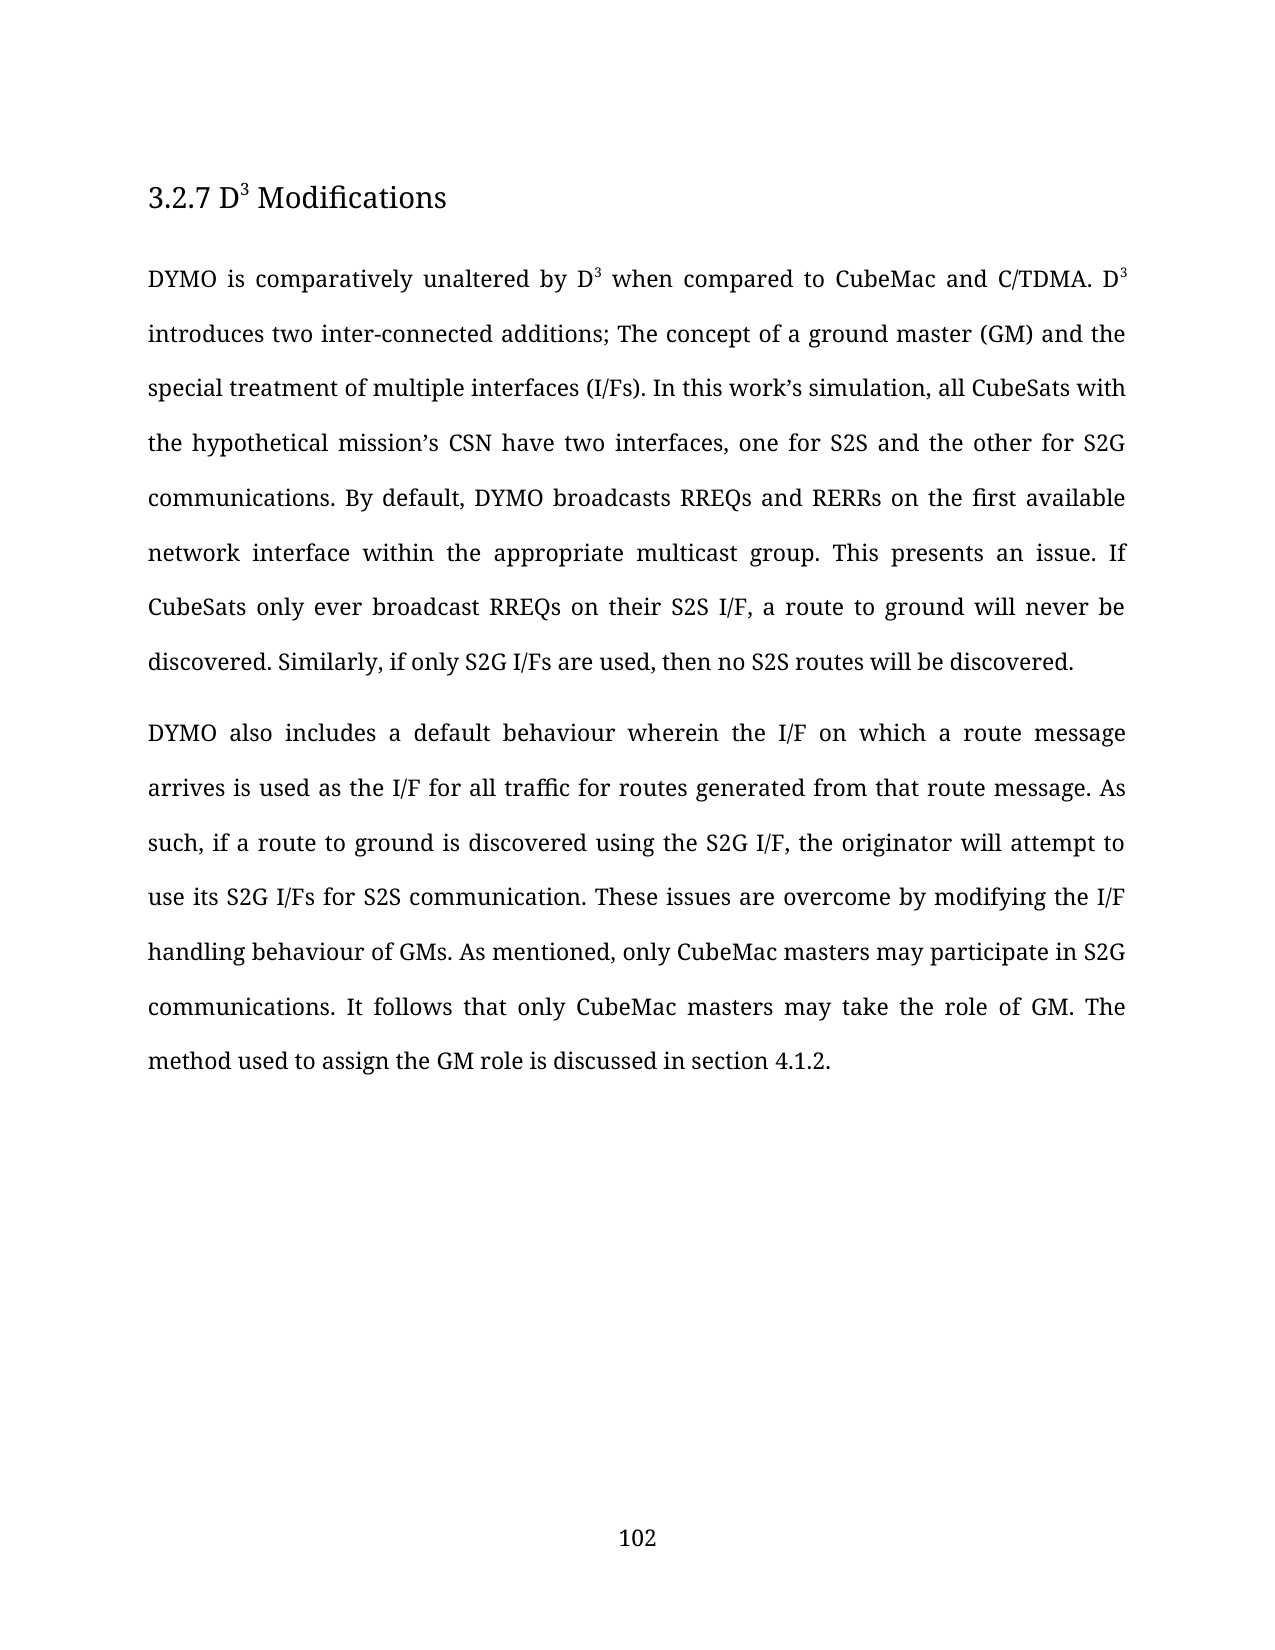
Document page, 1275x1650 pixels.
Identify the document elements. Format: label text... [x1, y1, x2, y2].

text DYMO also includes a default behaviour wherein the I/F on which a route message arrives is used as the I/F for all traffic for routes generated from that route message. As such, if a route to ground is discovered using the S2G I/F, the originator will attempt to use its S2G I/Fs for S2S communication. These issues are overcome by modifying the I/F handling behaviour of GMs. As mentioned, only CubeMac masters may participate in S2G communications. It follows that only CubeMac masters may take the role of GM. The method used to assign the GM role is discussed in section 4.1.2. [148, 717, 1127, 1077]
subtitle D3 Modifications [148, 177, 1127, 217]
text DYMO is comparatively unaltered by D3 when compared to CubeMac and C/TDMA. D3 introduces two inter-connected additions; The concept of a ground master (GM) and the special treatment of multiple interfaces (I/Fs). In this work’s simulation, all CubeSats with the hypothetical mission’s CSN have two interfaces, one for S2S and the other for S2G communications. By default, DYMO broadcasts RREQs and RERRs on the first available network interface within the appropriate multicast group. This presents an issue. If CubeSats only ever broadcast RREQs on their S2S I/F, a route to ground will never be discovered. Similarly, if only S2G I/Fs are used, then no S2S routes will be discovered. [148, 263, 1127, 677]
